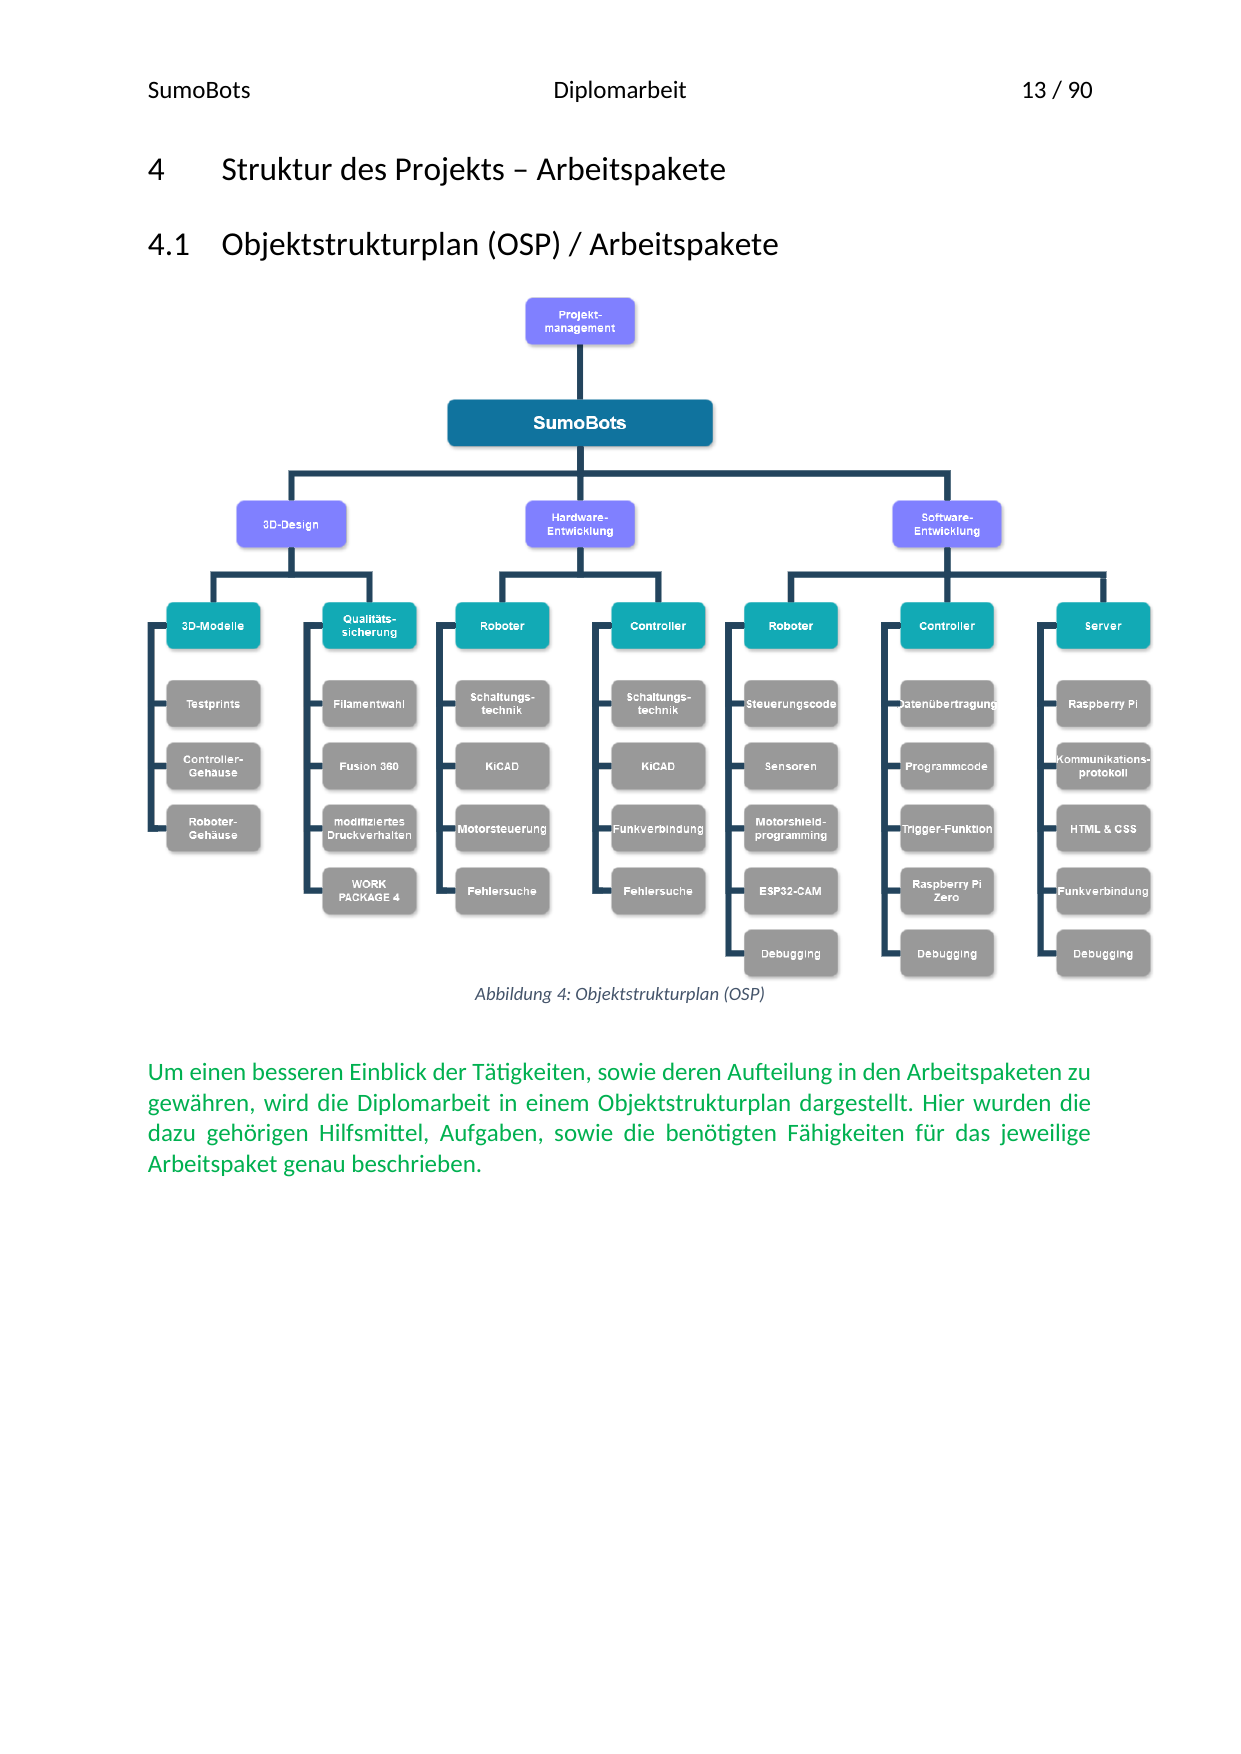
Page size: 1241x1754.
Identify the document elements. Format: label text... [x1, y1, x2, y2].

subtitle Objektstrukturplan (OSP) / Arbeitspakete [148, 223, 1093, 264]
picture [147, 294, 1154, 982]
text Abbildung 4: Objektstrukturplan (OSP) [148, 982, 1093, 1005]
text Um einen besseren Einblick der Tätigkeiten, sowie deren Aufteilung in den Arbeitspaketen zu gewähren, wird die Diplomarbeit in einem Objektstrukturplan dargestellt. Hier wurden die dazu gehörigen Hilfsmittel, Aufgaben, sowie die benötigten Fähigkeiten für das jeweilige Arbeitspaket genau beschrieben. [148, 1056, 1093, 1178]
subtitle Struktur des Projekts – Arbeitspakete [148, 148, 1093, 188]
